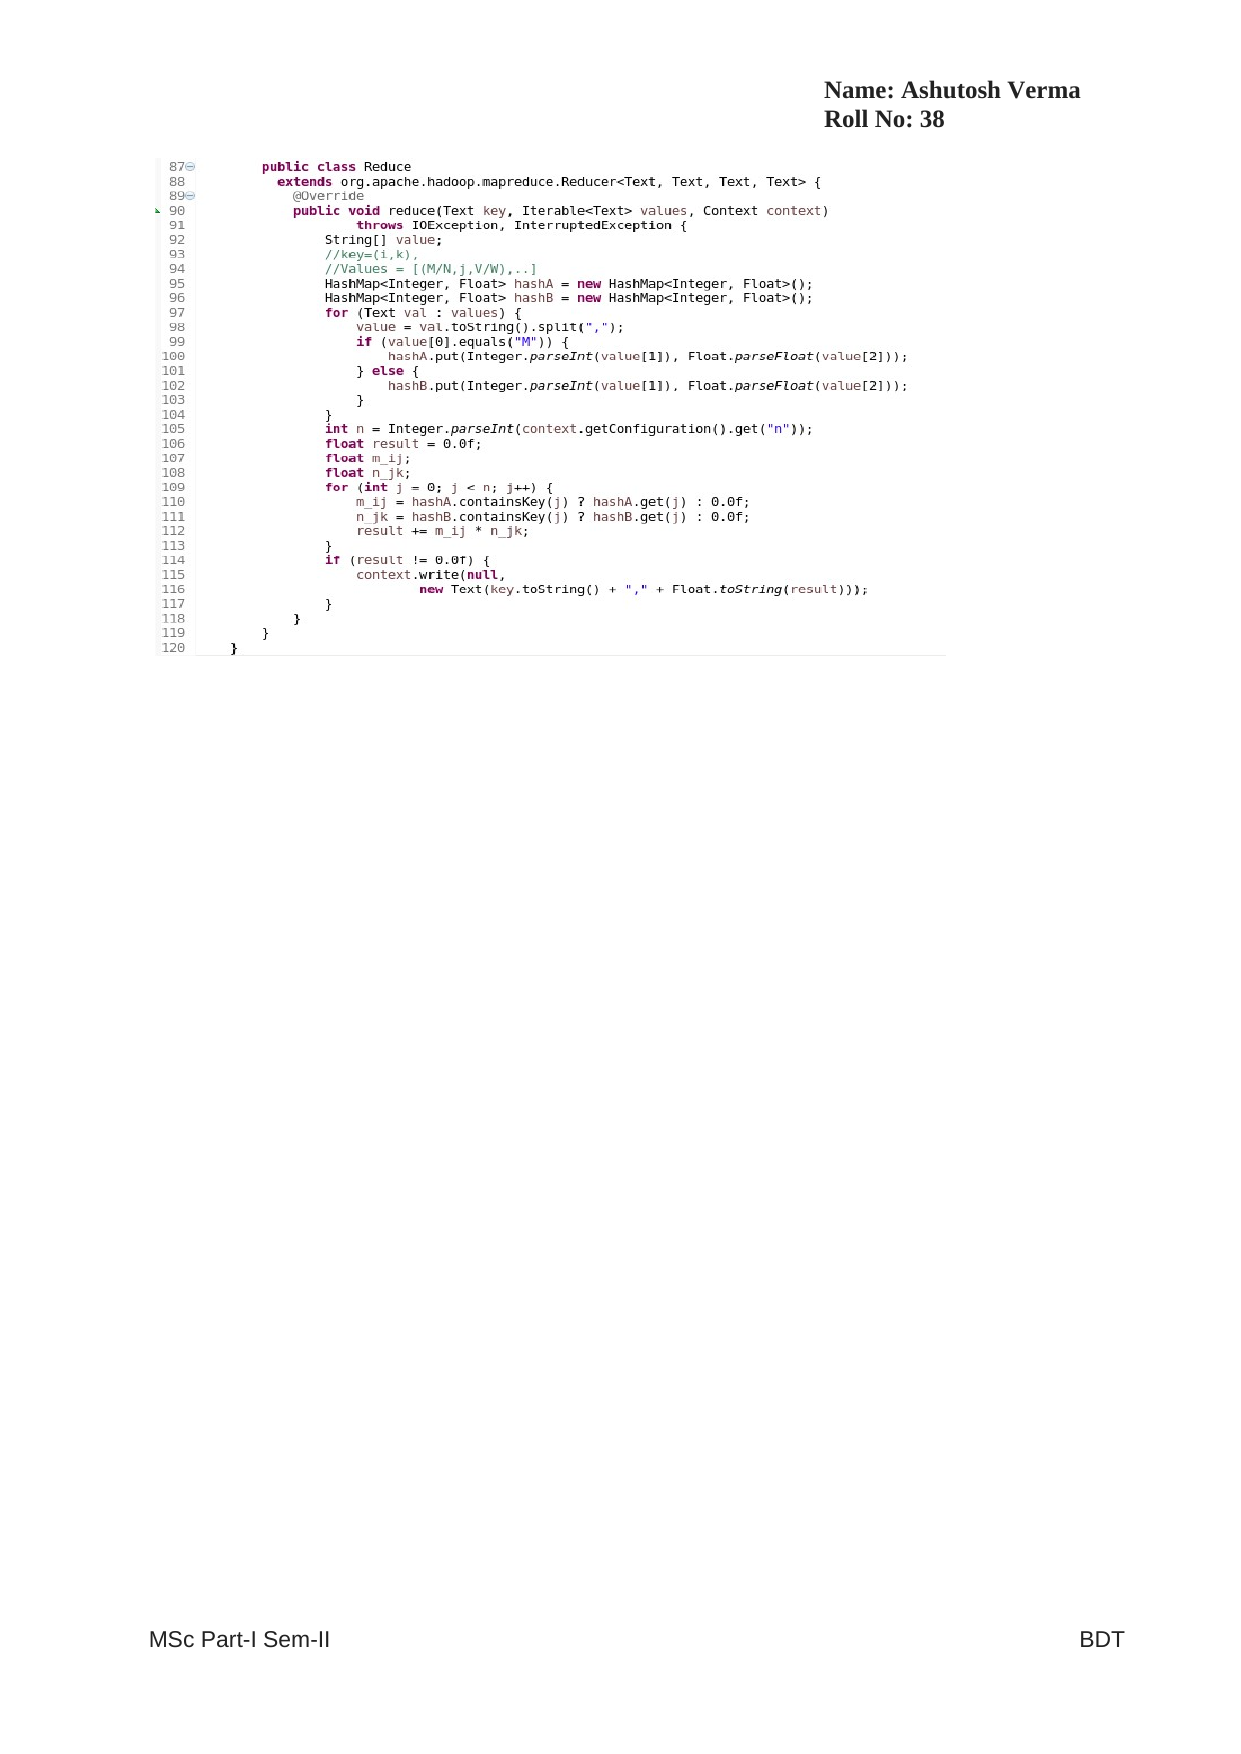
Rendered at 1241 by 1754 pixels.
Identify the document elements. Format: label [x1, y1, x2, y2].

picture [155, 158, 946, 656]
